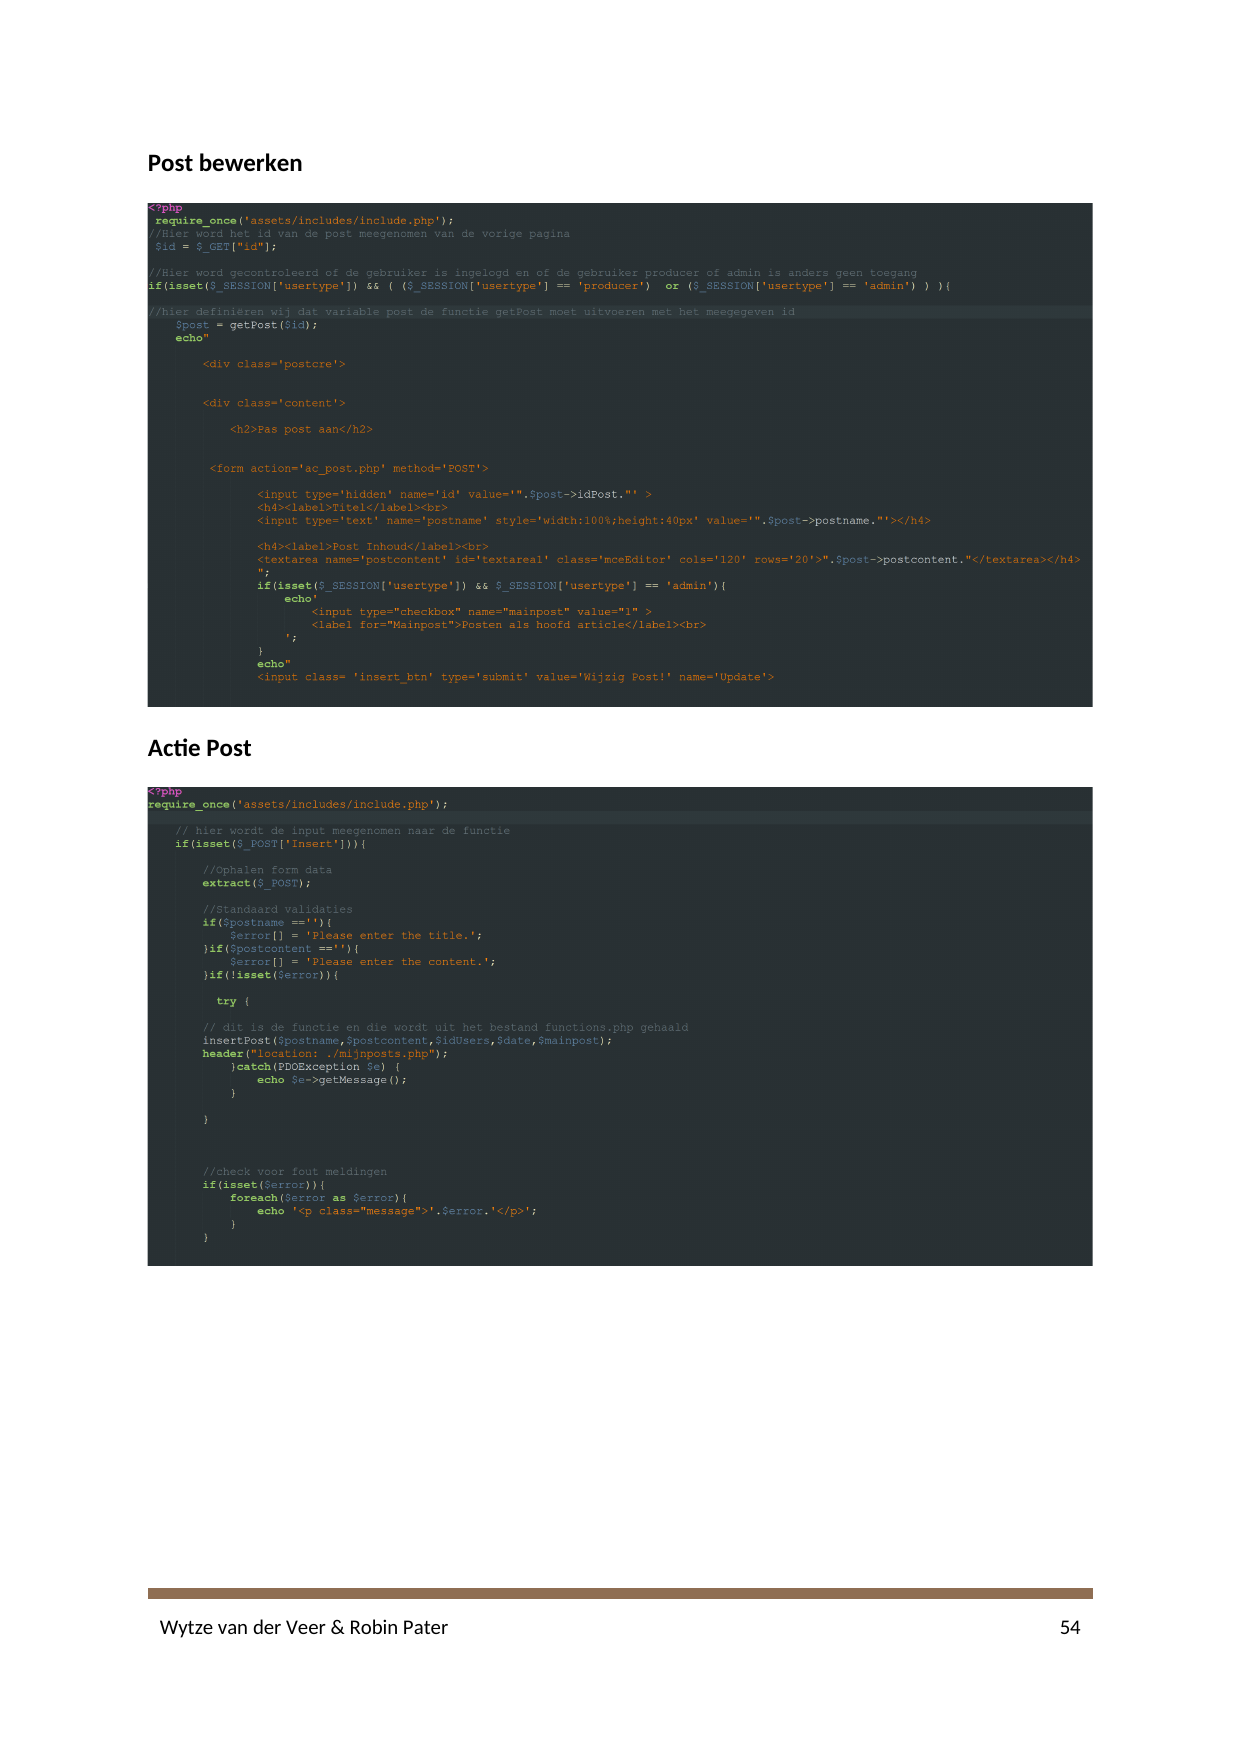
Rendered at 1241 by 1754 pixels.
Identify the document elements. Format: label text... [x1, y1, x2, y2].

text Actie Post [148, 732, 1093, 762]
text Post bewerken [148, 148, 1093, 178]
picture [147, 787, 1093, 1266]
picture [147, 203, 1093, 707]
